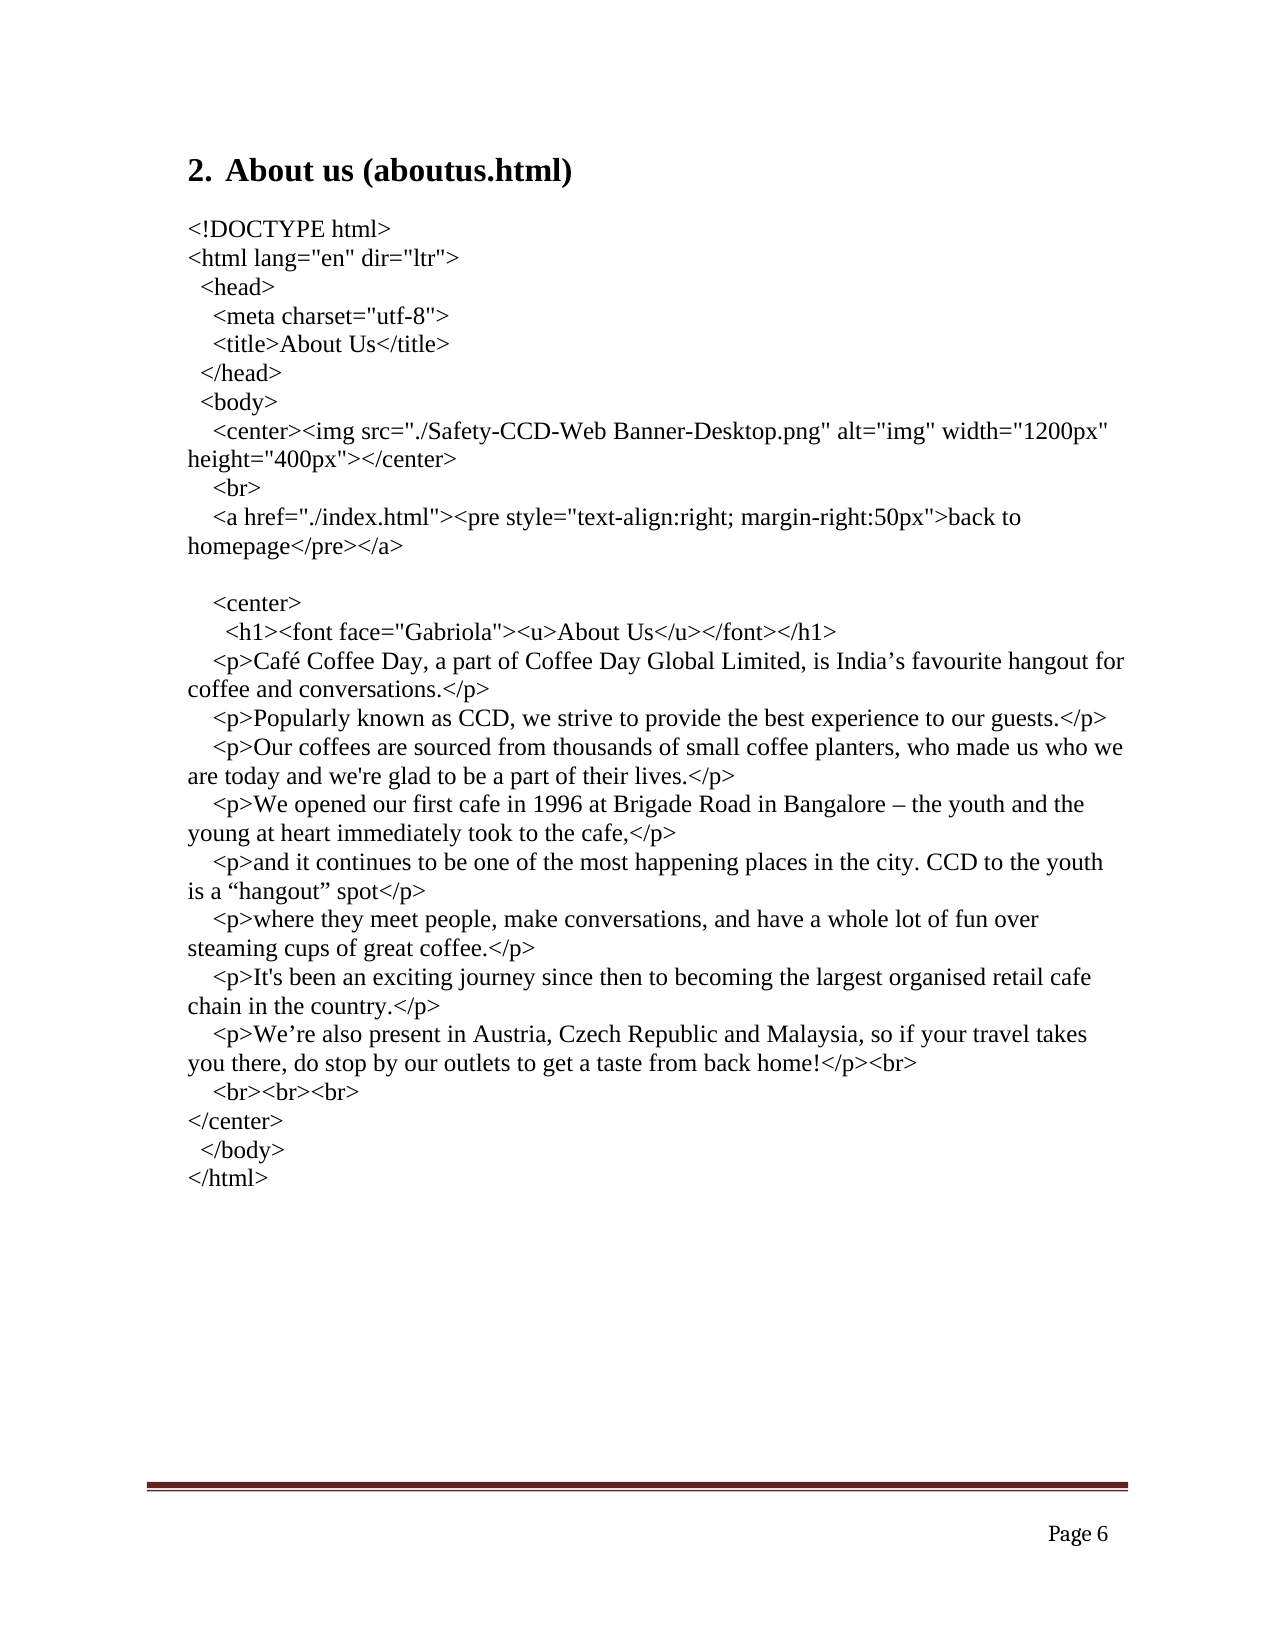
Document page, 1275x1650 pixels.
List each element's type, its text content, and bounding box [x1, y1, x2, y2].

text <p>We’re also present in Austria, Czech Republic and Malaysia, so if your travel takes you there, do stop by our outlets to get a taste from back home!</p><br> [187, 1019, 1113, 1077]
text <br> [212, 473, 1142, 502]
text <meta charset="utf-8"> [212, 301, 1142, 329]
text <p>Our coffees are sourced from thousands of small coffee planters, who made us who we are today and we're glad to be a part of their lives.</p> [187, 732, 1142, 789]
text <head> [200, 272, 1142, 301]
text <p>Café Coffee Day, a part of Coffee Day Global Limited, is India’s favourite hangout for coffee and conversations.</p> [187, 646, 1142, 703]
text <br><br><br> [212, 1077, 1142, 1106]
list About us (aboutus.html) [187, 150, 1142, 188]
text <title>About Us</title> [212, 329, 1142, 358]
text <p>We opened our first cafe in 1996 at Brigade Road in Bangalore – the youth and the young at heart immediately took to the cafe,</p> [187, 789, 1113, 847]
text <a href="./index.html"><pre style="text-align:right; margin-right:50px">back to homepage</pre></a> [187, 502, 1142, 559]
text <h1><font face="Gabriola"><u>About Us</u></font></h1> [225, 617, 1142, 646]
text </center> [187, 1106, 1142, 1134]
text </html> [187, 1163, 1142, 1192]
text <center> [212, 588, 1142, 617]
text <p>Popularly known as CCD, we strive to provide the best experience to our guests.</p> [212, 703, 1142, 732]
text <html lang="en" dir="ltr"> [187, 243, 1142, 272]
text <p>It's been an exciting journey since then to becoming the largest organised retail cafe chain in the country.</p> [187, 962, 1113, 1019]
text </body> [200, 1135, 1142, 1163]
text <p>where they meet people, make conversations, and have a whole lot of fun over steaming cups of great coffee.</p> [187, 904, 1113, 962]
text <!DOCTYPE html> [187, 214, 1142, 243]
text </head> [200, 358, 1142, 387]
text <body> [200, 387, 1142, 416]
text <center><img src="./Safety-CCD-Web Banner-Desktop.png" alt="img" width="1200px" height="400px"></center> [187, 416, 1142, 473]
text <p>and it continues to be one of the most happening places in the city. CCD to the youth is a “hangout” spot</p> [187, 847, 1113, 904]
